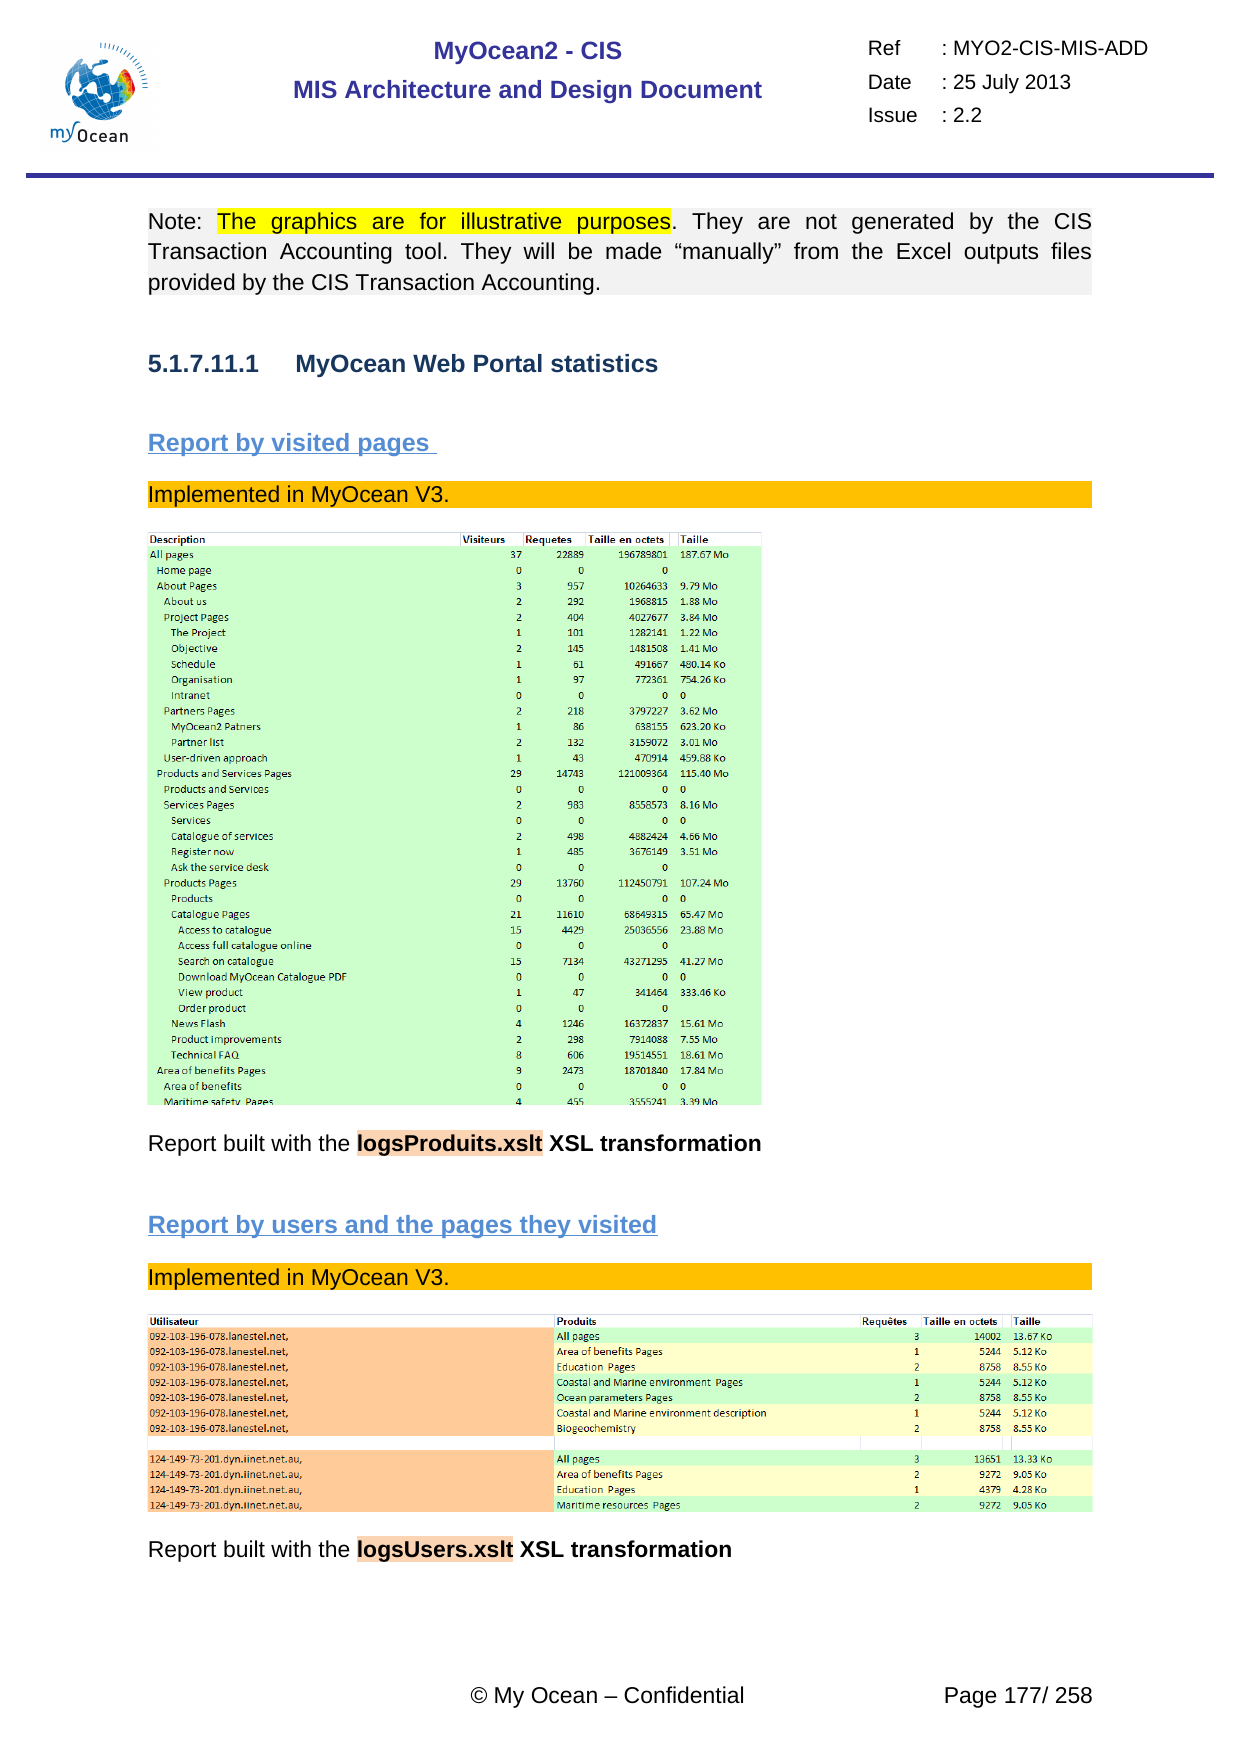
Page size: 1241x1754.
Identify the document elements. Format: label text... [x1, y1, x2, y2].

text Report built with the logsUsers.xslt XSL transformation [148, 1536, 357, 1562]
text Note: The graphics are for illustrative purposes. They are not generated by the CIS Transaction Accounting tool. They will be made “manually” from the Excel outputs files provided by the CIS Transaction Accounting. [148, 208, 1092, 295]
text Implemented in MyOcean V3. [148, 1263, 1092, 1290]
text Implemented in MyOcean V3. [148, 481, 1092, 508]
text Report built with the logsUsers.xslt XSL transformation [513, 1536, 1092, 1562]
picture [147, 532, 762, 1105]
text Report built with the logsProduits.xslt XSL transformation [148, 1129, 1092, 1156]
subtitle Report by users and the pages they visited [148, 1210, 1092, 1238]
subtitle MyOcean Web Portal statistics [148, 349, 1092, 377]
picture [147, 1314, 1093, 1512]
picture [37, 35, 158, 153]
subtitle Report by visited pages [148, 427, 1092, 456]
